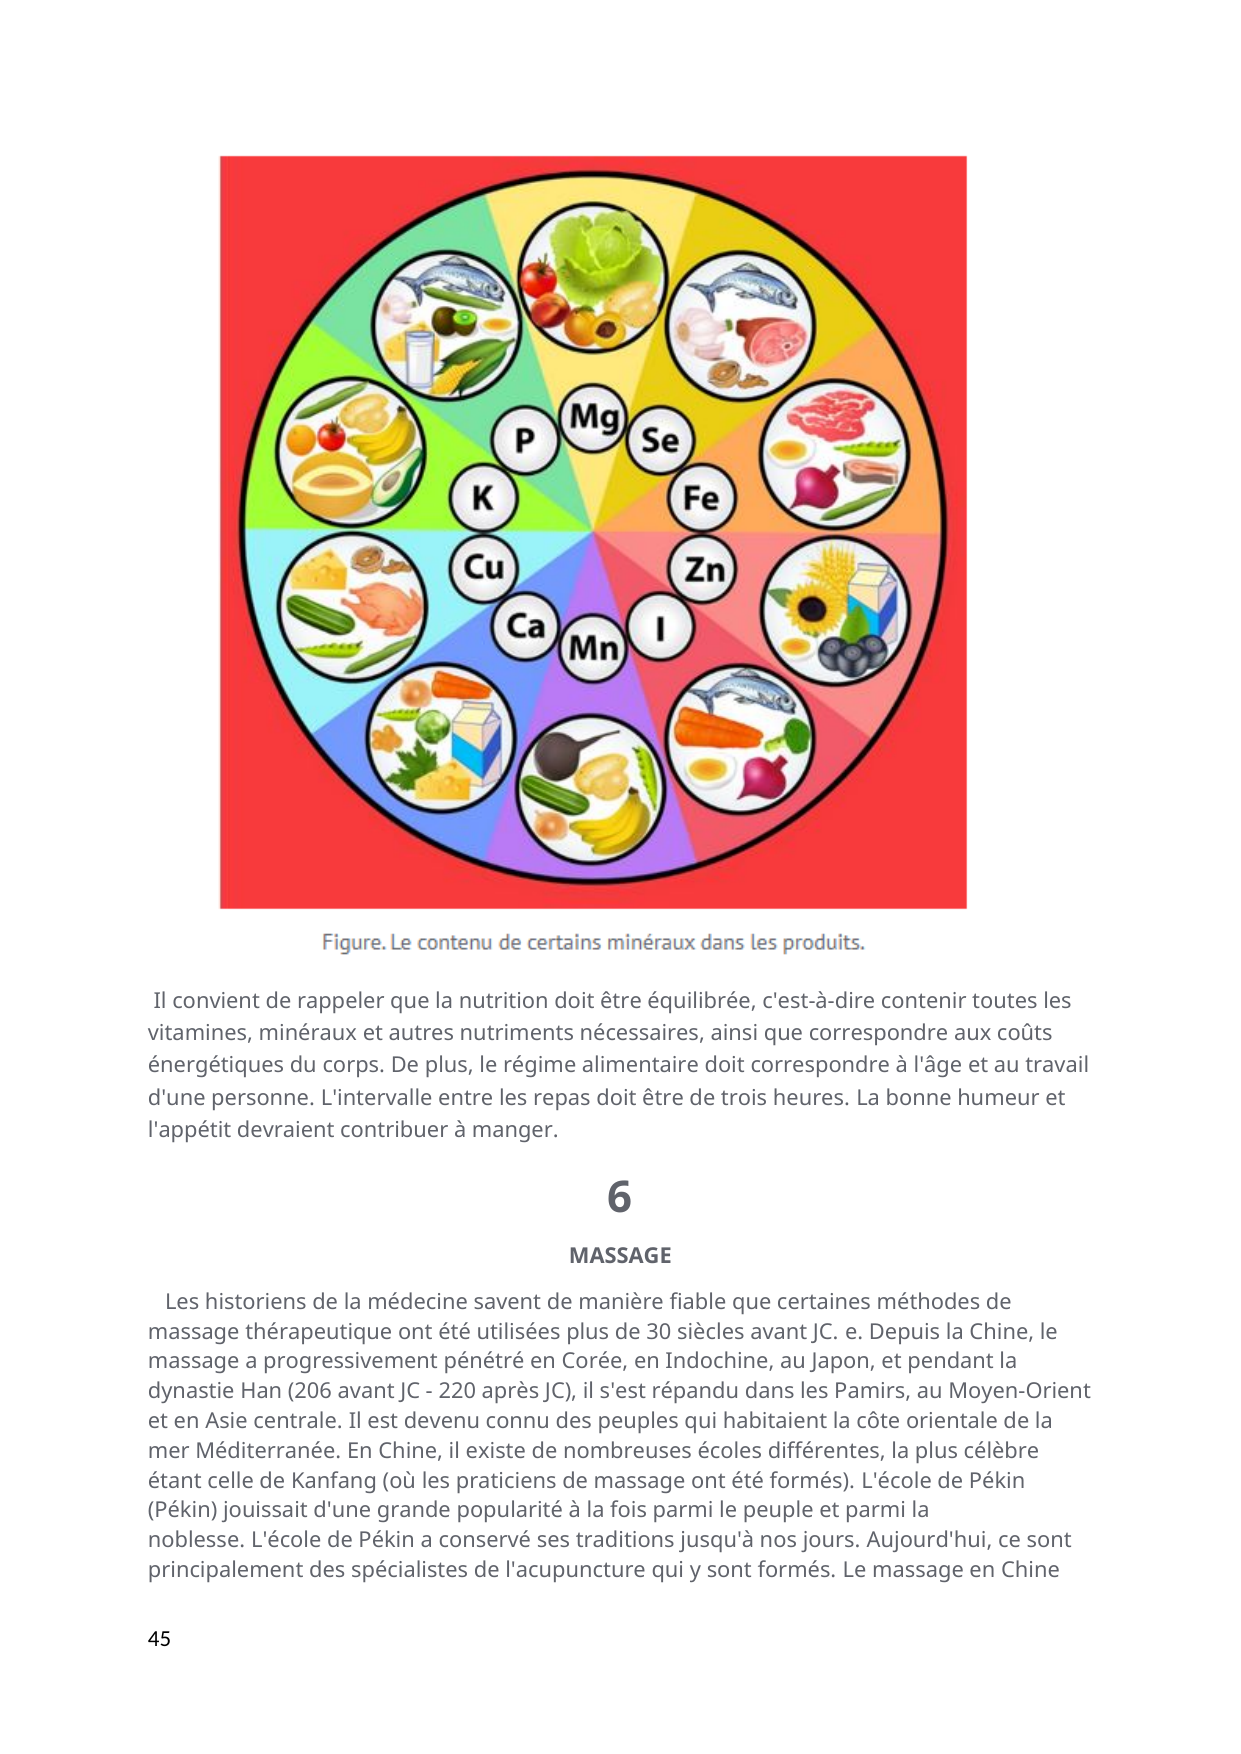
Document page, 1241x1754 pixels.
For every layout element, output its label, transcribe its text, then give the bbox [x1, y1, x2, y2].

text MASSAGE [148, 1240, 1093, 1270]
subtitle 6 [148, 1162, 1093, 1225]
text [148, 1286, 1093, 1584]
text Il convient de rappeler que la nutrition doit être équilibrée, c'est-à-dire contenir toutes les vitamines, minéraux et autres nutriments nécessaires, ainsi que correspondre aux coûts énergétiques du corps. De plus, le régime alimentaire doit correspondre à l'âge et au travail d'une personne. L'intervalle entre les repas doit être de trois heures. La bonne humeur et l'appétit devraient contribuer à manger. [148, 985, 1093, 1143]
picture [147, 147, 1060, 967]
